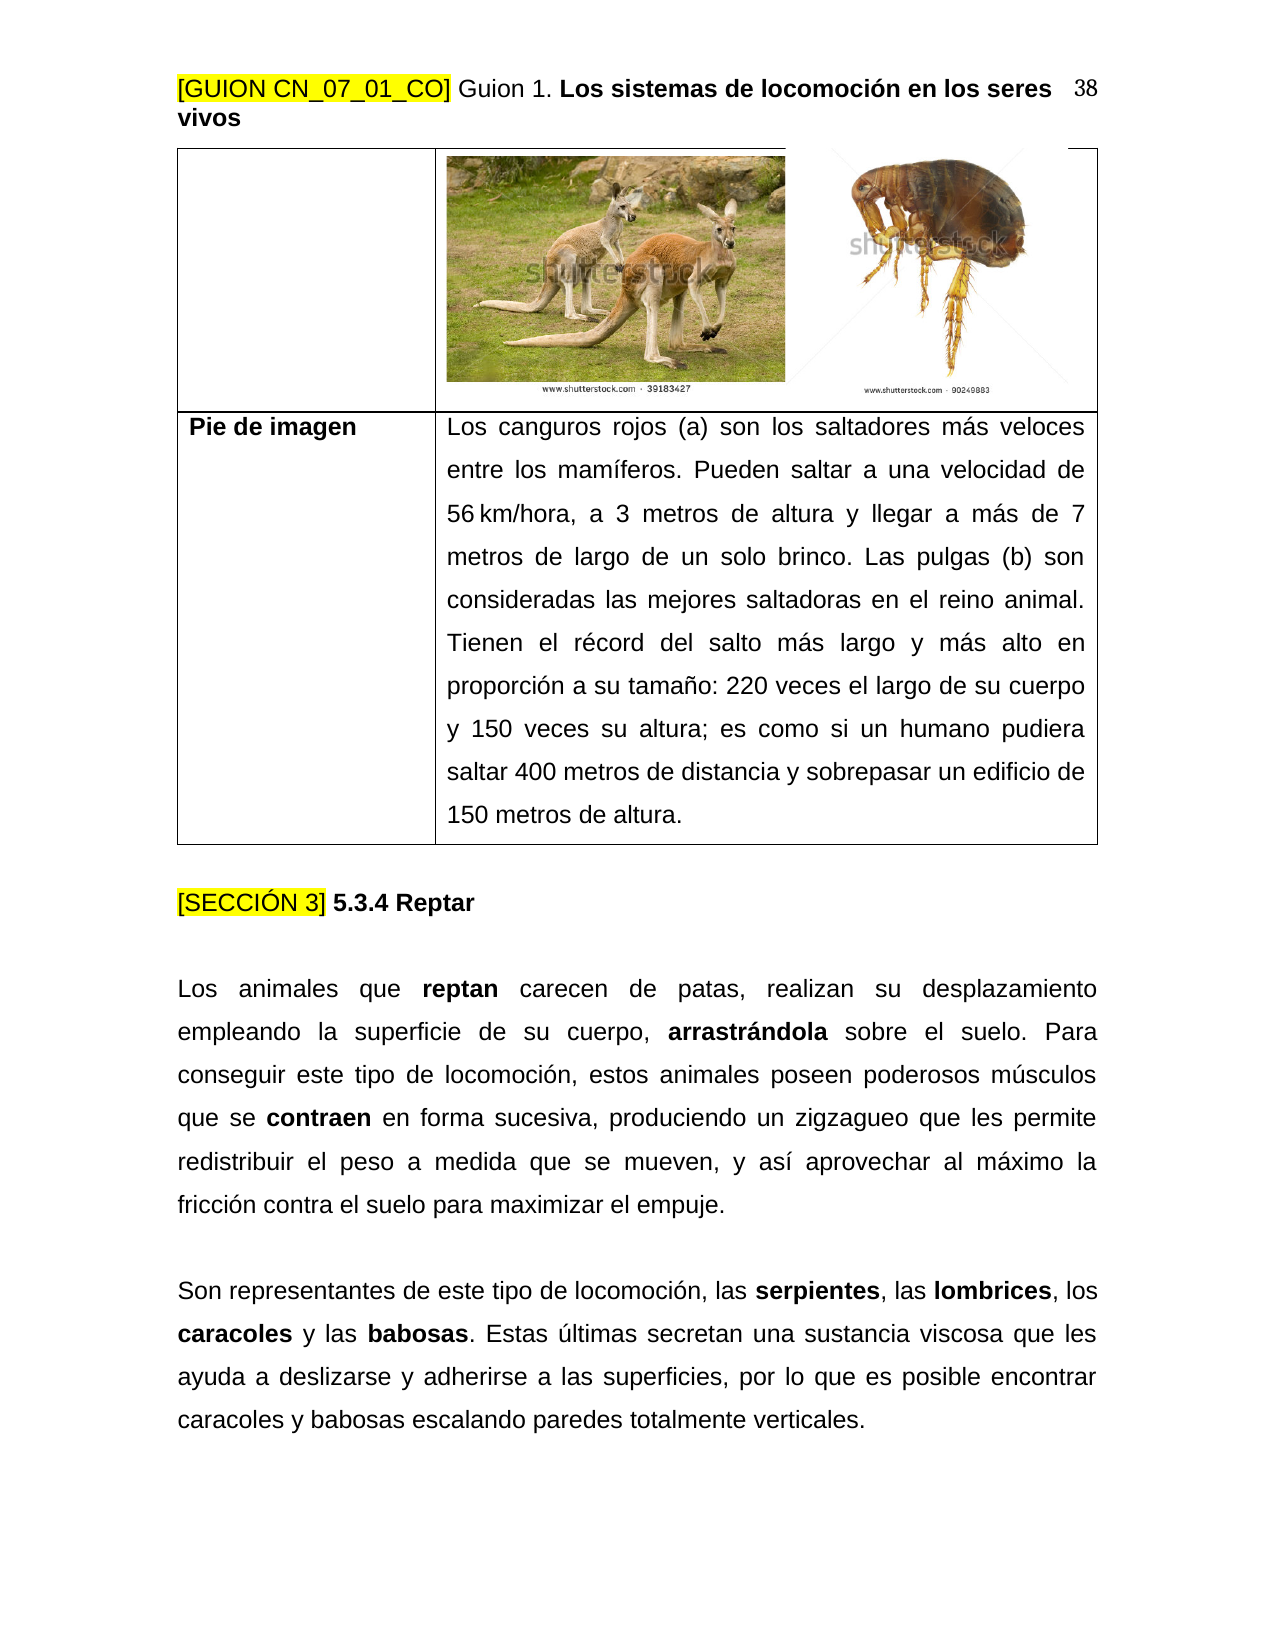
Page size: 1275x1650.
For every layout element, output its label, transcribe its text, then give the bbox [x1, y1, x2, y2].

table_cell Los canguros rojos (a) son los saltadores más veloces entre los mamíferos. Pueden saltar a una velocidad de 56 km/hora, a 3 metros de altura y llegar a más de 7 metros de largo de un solo brinco. Las pulgas (b) son consideradas las mejores saltadoras en el reino animal. Tienen el récord del salto más largo y más alto en proporción a su tamaño: 220 veces el largo de su cuerpo y 150 veces su altura; es como si un humano pudiera saltar 400 metros de distancia y sobrepasar un edificio de 150 metros de altura. [436, 413, 1097, 843]
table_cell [178, 149, 435, 411]
text Son representantes de este tipo de locomoción, las serpientes, las lombrices, los caracoles y las babosas. Estas últimas secretan una sustancia viscosa que les ayuda a deslizarse y adherirse a las superficies, por lo que es posible encontrar caracoles y babosas escalando paredes totalmente verticales. [177, 1276, 1098, 1434]
text Los animales que reptan carecen de patas, realizan su desplazamiento empleando la superficie de su cuerpo, arrastrándola sobre el suelo. Para conseguir este tipo de locomoción, estos animales poseen poderosos músculos que se contraen en forma sucesiva, produciendo un zigzagueo que les permite redistribuir el peso a medida que se mueven, y así aprovechar al máximo la fricción contra el suelo para maximizar el empuje. [177, 974, 1098, 1218]
text [SECCIÓN 3] 5.3.4 Reptar [326, 888, 1098, 916]
table_cell Pie de imagen [178, 413, 435, 843]
picture [446, 148, 1069, 397]
table_cell 39183427 90249883 [436, 149, 1097, 411]
